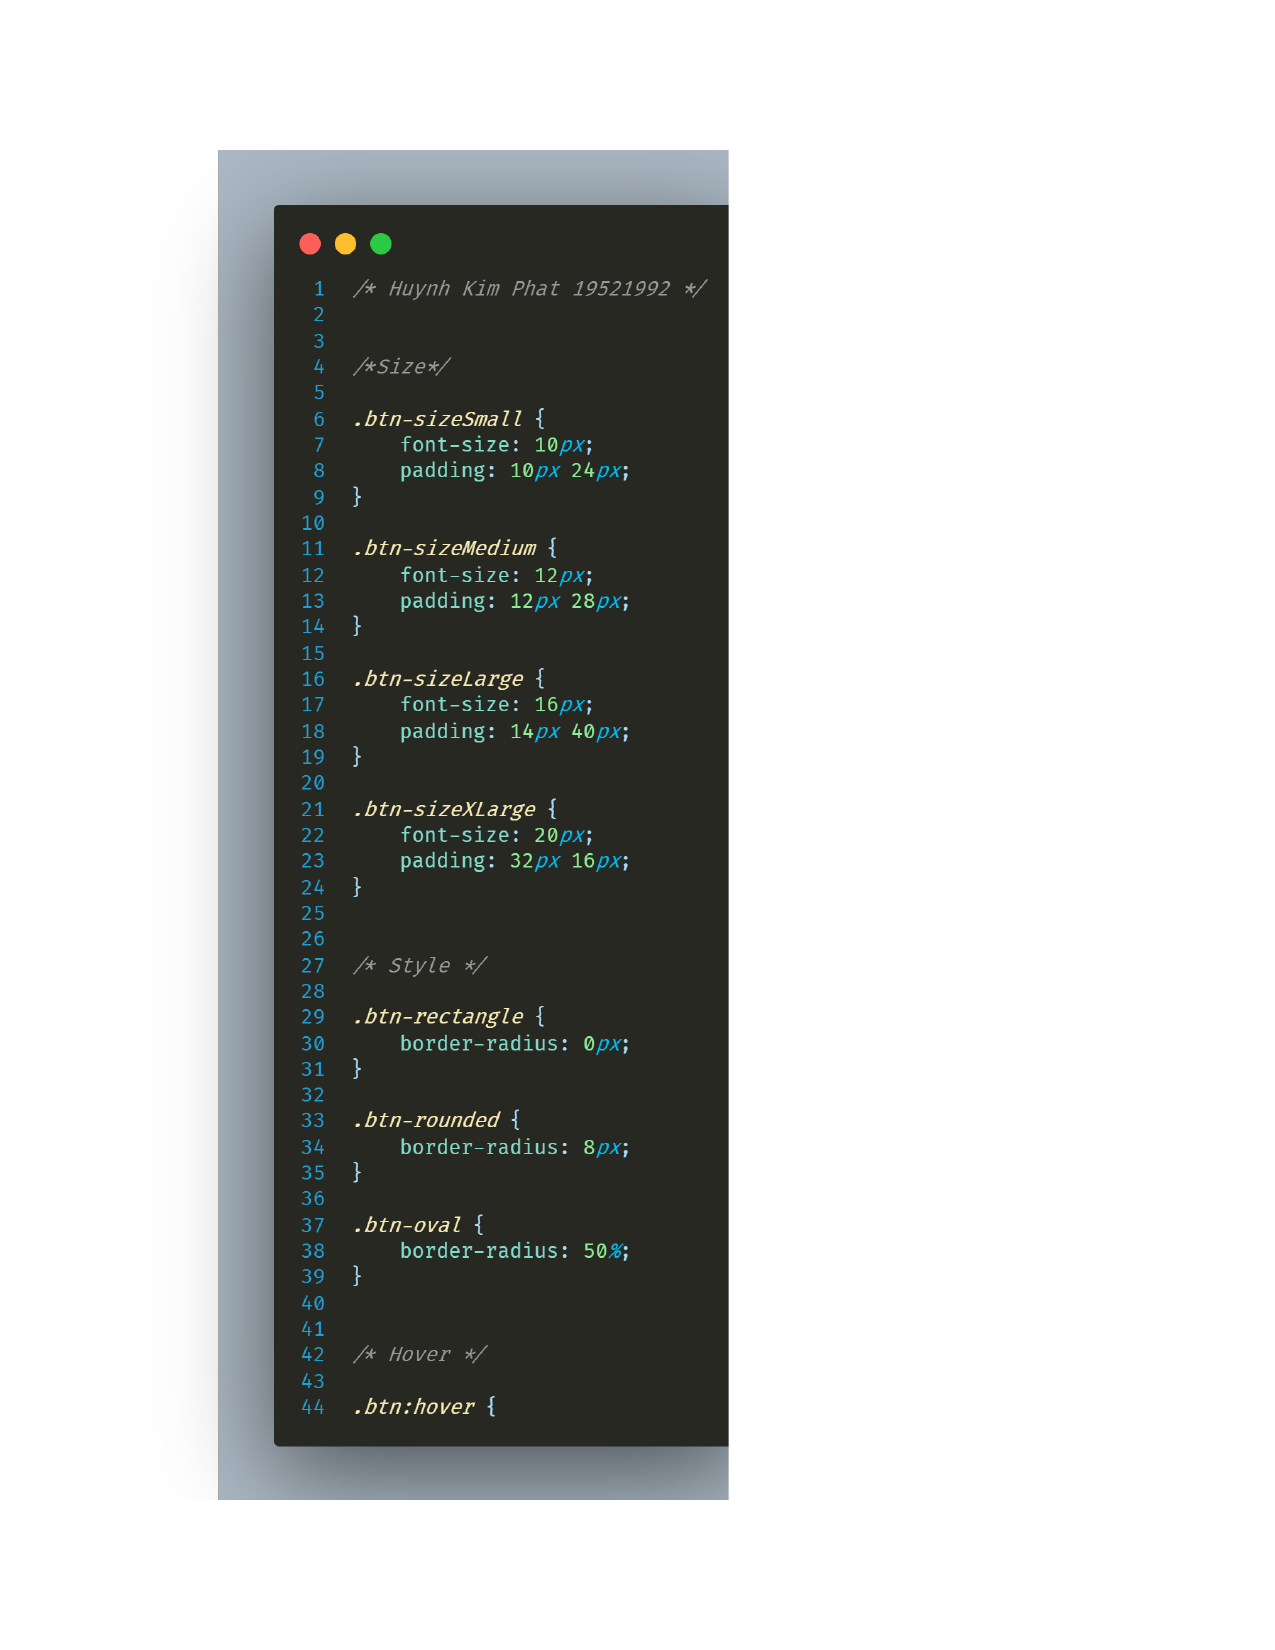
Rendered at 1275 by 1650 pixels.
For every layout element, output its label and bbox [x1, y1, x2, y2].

picture [150, 150, 729, 1500]
